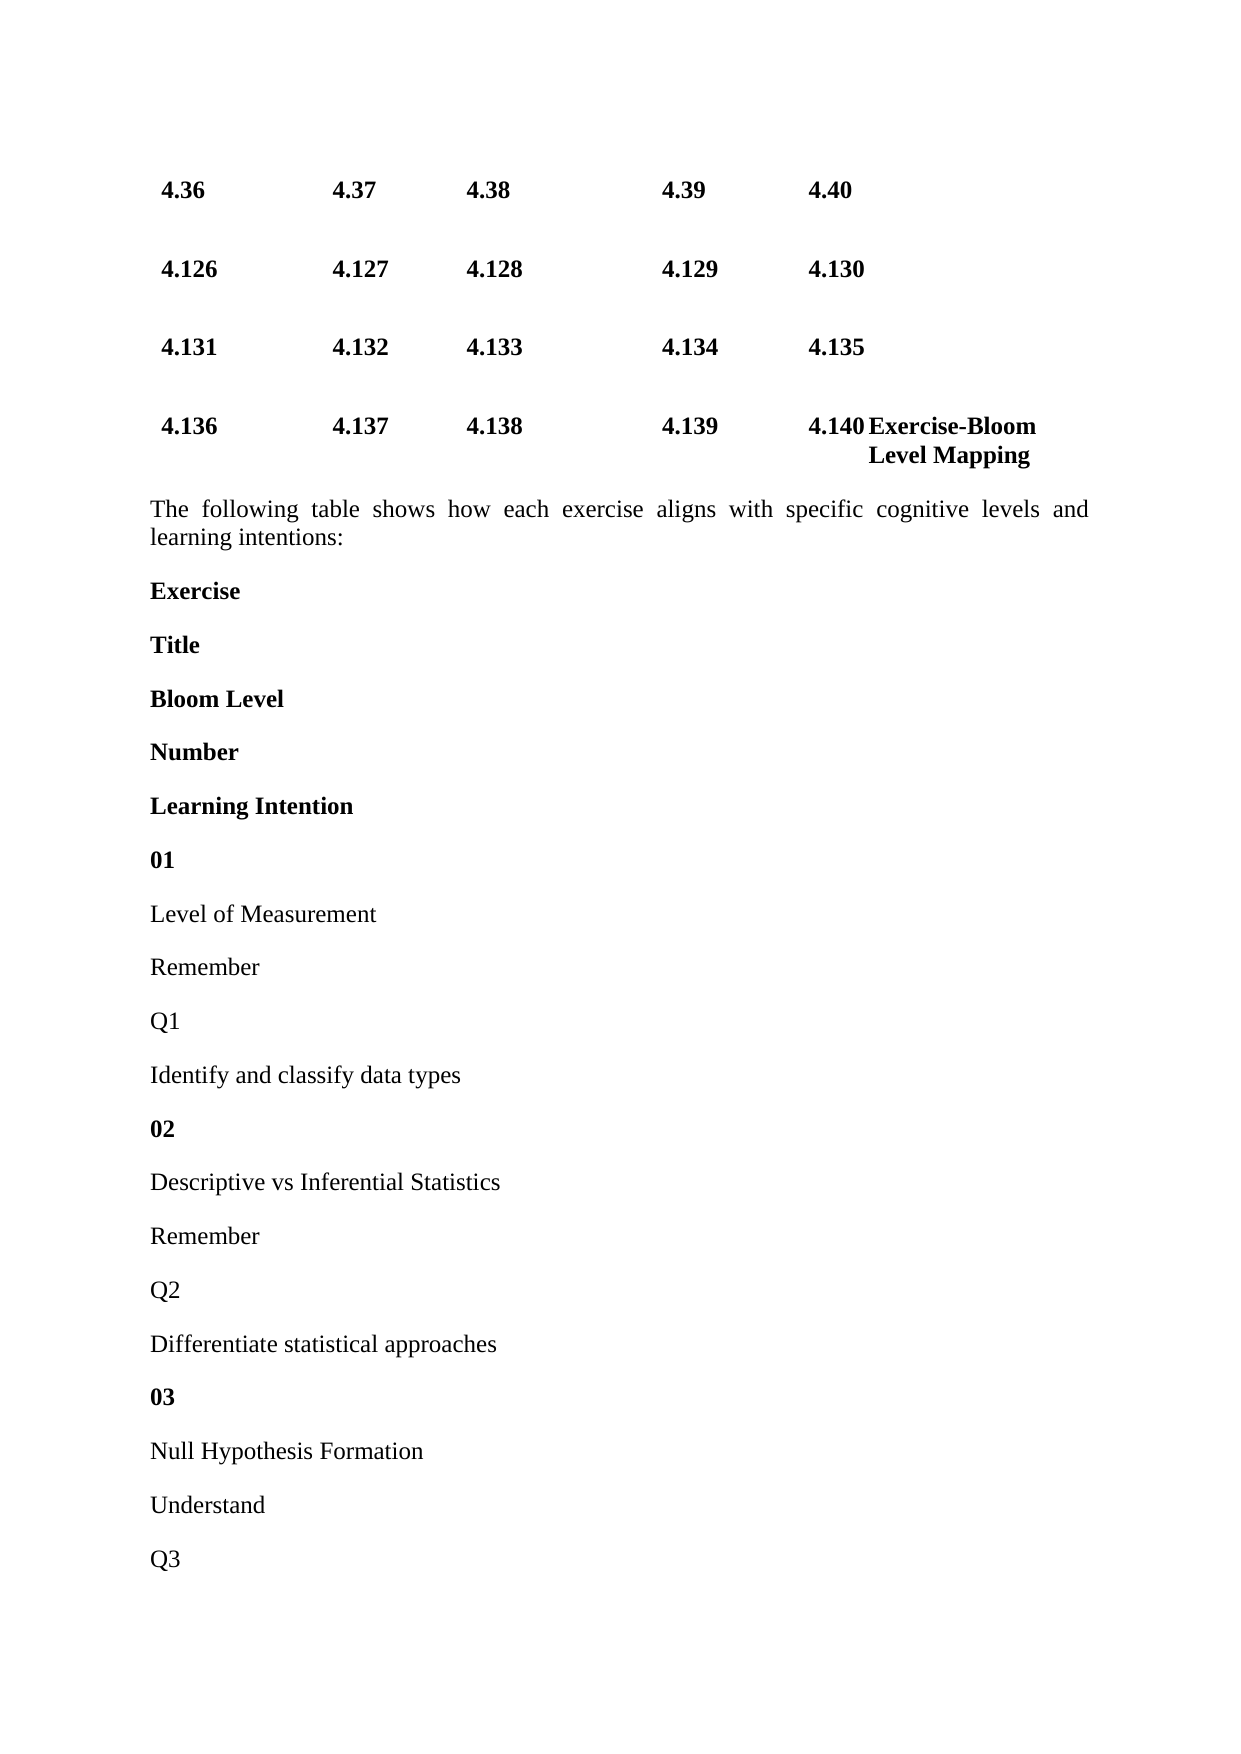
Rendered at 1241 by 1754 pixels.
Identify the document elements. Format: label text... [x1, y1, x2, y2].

table_cell 18 [150, 229, 321, 307]
table_cell Evaluate causation vs correlation [797, 308, 1090, 386]
subtitle Exercise-Bloom Level Mapping [662, 332, 786, 361]
table_header Number [651, 150, 797, 229]
table_cell 20 [150, 386, 321, 494]
table_header Learning Intention [797, 150, 1090, 229]
subtitle Exercise-Bloom Level Mapping [808, 332, 1079, 361]
subtitle Exercise-Bloom Level Mapping [332, 411, 444, 440]
table_cell Spurious Correlation Detection [321, 308, 455, 386]
table_cell Q20 [651, 386, 797, 494]
table_header Title [321, 150, 455, 229]
subtitle Exercise-Bloom Level Mapping [161, 411, 310, 440]
subtitle Exercise-Bloom Level Mapping [332, 332, 444, 361]
table_cell Design original research methods [797, 386, 1090, 494]
subtitle Exercise-Bloom Level Mapping [662, 254, 786, 282]
table_cell Research Design Creation [321, 386, 455, 494]
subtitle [332, 175, 444, 204]
table_cell Evaluate [455, 308, 651, 386]
table_header Bloom Level [455, 150, 651, 229]
table_cell 19 [150, 308, 321, 386]
subtitle Exercise-Bloom Level Mapping [662, 411, 786, 440]
subtitle Exercise-Bloom Level Mapping [466, 332, 639, 361]
table_cell Statistical Significance Interpretation [321, 229, 455, 307]
table_cell Evaluate [455, 229, 651, 307]
subtitle Exercise-Bloom Level Mapping [161, 332, 310, 361]
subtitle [808, 175, 1079, 204]
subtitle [662, 175, 786, 204]
subtitle Exercise-Bloom Level Mapping [332, 254, 444, 282]
table_cell Q18 [651, 229, 797, 307]
table_cell Evaluate statistical significance [797, 229, 1090, 307]
table_cell Q19 [651, 308, 797, 386]
table_cell Create [455, 386, 651, 494]
subtitle Exercise-Bloom Level Mapping [466, 254, 639, 282]
subtitle Exercise-Bloom Level Mapping [466, 411, 639, 440]
subtitle Exercise-Bloom Level Mapping [161, 254, 310, 282]
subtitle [161, 175, 310, 204]
subtitle Exercise-Bloom Level Mapping [808, 411, 1079, 469]
table_header Exercise [150, 150, 321, 229]
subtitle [466, 175, 639, 204]
subtitle Exercise-Bloom Level Mapping [808, 254, 1079, 282]
